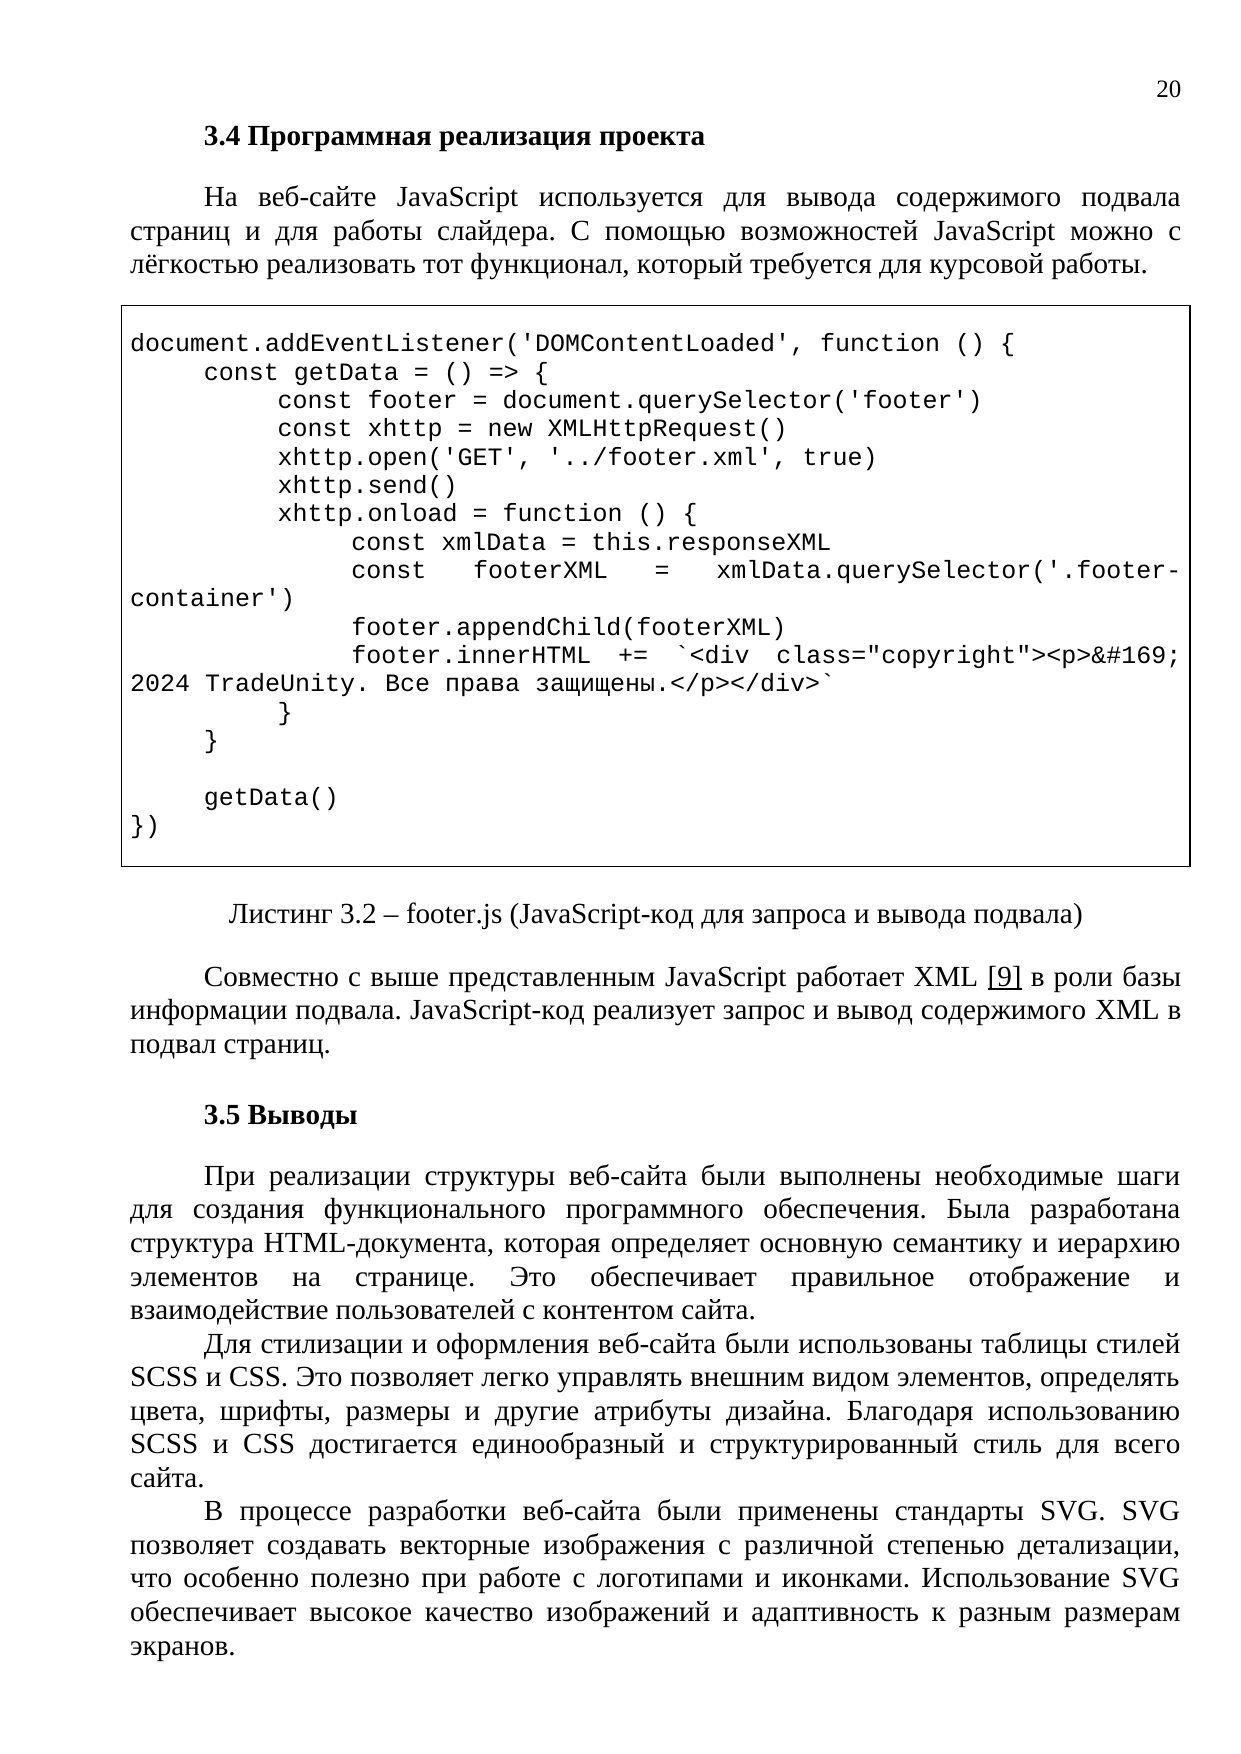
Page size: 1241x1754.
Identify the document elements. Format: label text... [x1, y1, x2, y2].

text footer.appendChild(footerXML) [130, 614, 1181, 643]
text При реализации структуры веб-сайта были выполнены необходимые шаги для создания функционального программного обеспечения. Была разработана структура HTML-документа, которая определяет основную семантику и иерархию элементов на странице. Это обеспечивает правильное отображение и взаимодействие пользователей с контентом сайта. [130, 1158, 1181, 1326]
text footer.innerHTML += `<div class="copyright"><p>&#169; 2024 TradeUnity. Все права защищены.</p></div>` [130, 643, 1181, 699]
text const xmlData = this.responseXML [130, 529, 1181, 558]
text const footerXML = xmlData.querySelector('.footer-container') [130, 558, 1181, 614]
text xhttp.open('GET', '../footer.xml', true) [130, 444, 1181, 473]
text }) [122, 787, 1189, 866]
text xhttp.onload = function () { [130, 501, 1181, 529]
text xhttp.send() [130, 473, 1181, 501]
text Для стилизации и оформления веб-сайта были использованы таблицы стилей SCSS и CSS. Это позволяет легко управлять внешним видом элементов, определять цвета, шрифты, размеры и другие атрибуты дизайна. Благодаря использованию SCSS и CSS достигается единообразный и структурированный стиль для всего сайта. [130, 1326, 1181, 1493]
subtitle Выводы [204, 1097, 1181, 1131]
text const footer = document.querySelector('footer') [130, 388, 1181, 416]
text Листинг 3.2 – footer.js (JavaScript-код для запроса и вывода подвала) [130, 896, 1181, 930]
text } [130, 699, 1181, 728]
text В процессе разработки веб-сайта были применены стандарты SVG. SVG позволяет создавать векторные изображения с различной степенью детализации, что особенно полезно при работе с логотипами и иконками. Использование SVG обеспечивает высокое качество изображений и адаптивность к разным размерам экранов. [130, 1493, 1181, 1661]
text Совместно с выше представленным JavaScript работает XML [9] в роли базы информации подвала. JavaScript-код реализует запрос и вывод содержимого XML в подвал страниц. [130, 959, 1181, 1059]
subtitle Программная реализация проекта [204, 118, 1181, 152]
text const xhttp = new XMLHttpRequest() [130, 416, 1181, 444]
text const getData = () => { [130, 359, 1181, 388]
text } [130, 728, 1181, 756]
text document.addEventListener('DOMContentLoaded', function () { [122, 306, 1189, 359]
text На веб-сайте JavaScript используется для вывода содержимого подвала страниц и для работы слайдера. С помощью возможностей JavaScript можно с лёгкостью реализовать тот функционал, который требуется для курсовой работы. [130, 179, 1181, 280]
